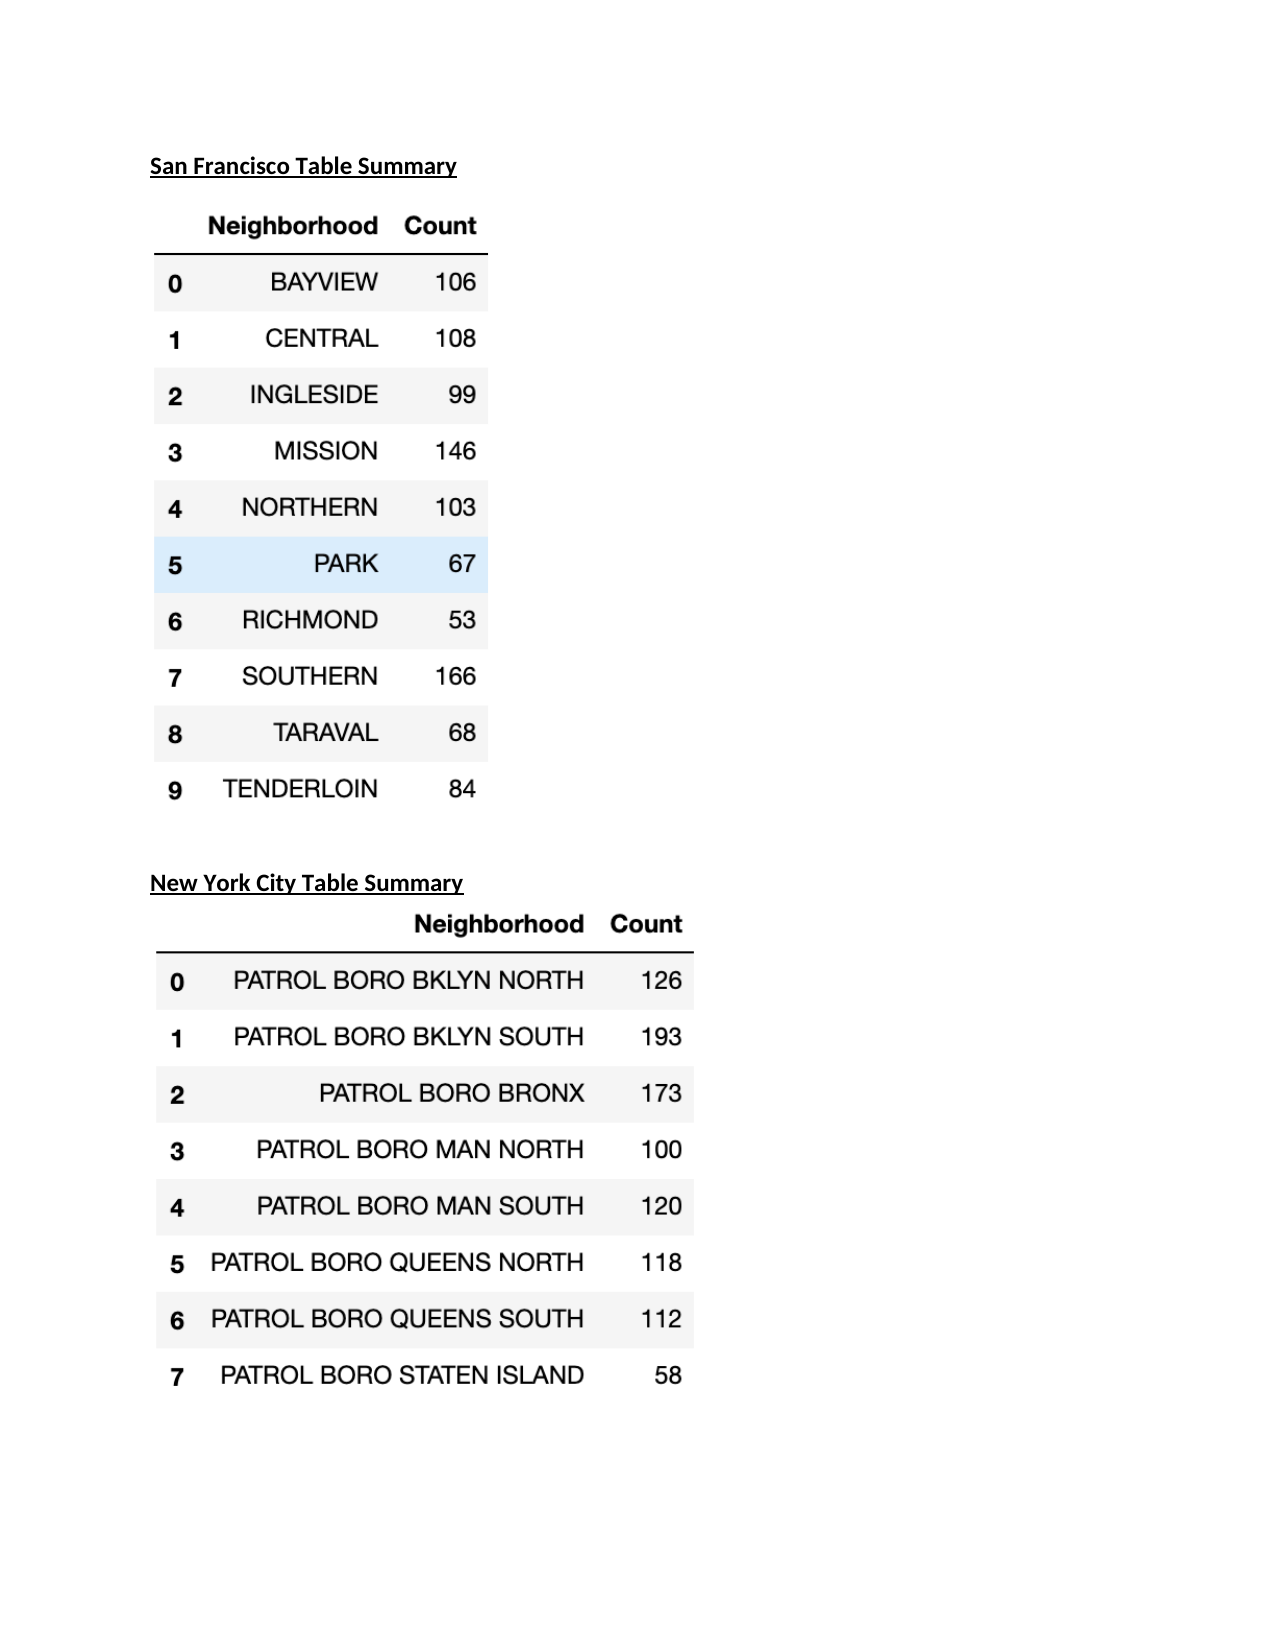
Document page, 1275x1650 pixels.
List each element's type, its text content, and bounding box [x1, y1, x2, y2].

picture [150, 897, 721, 1411]
picture [150, 180, 511, 837]
text New York City Table Summary [150, 867, 1125, 898]
text San Francisco Table Summary [150, 150, 1125, 181]
